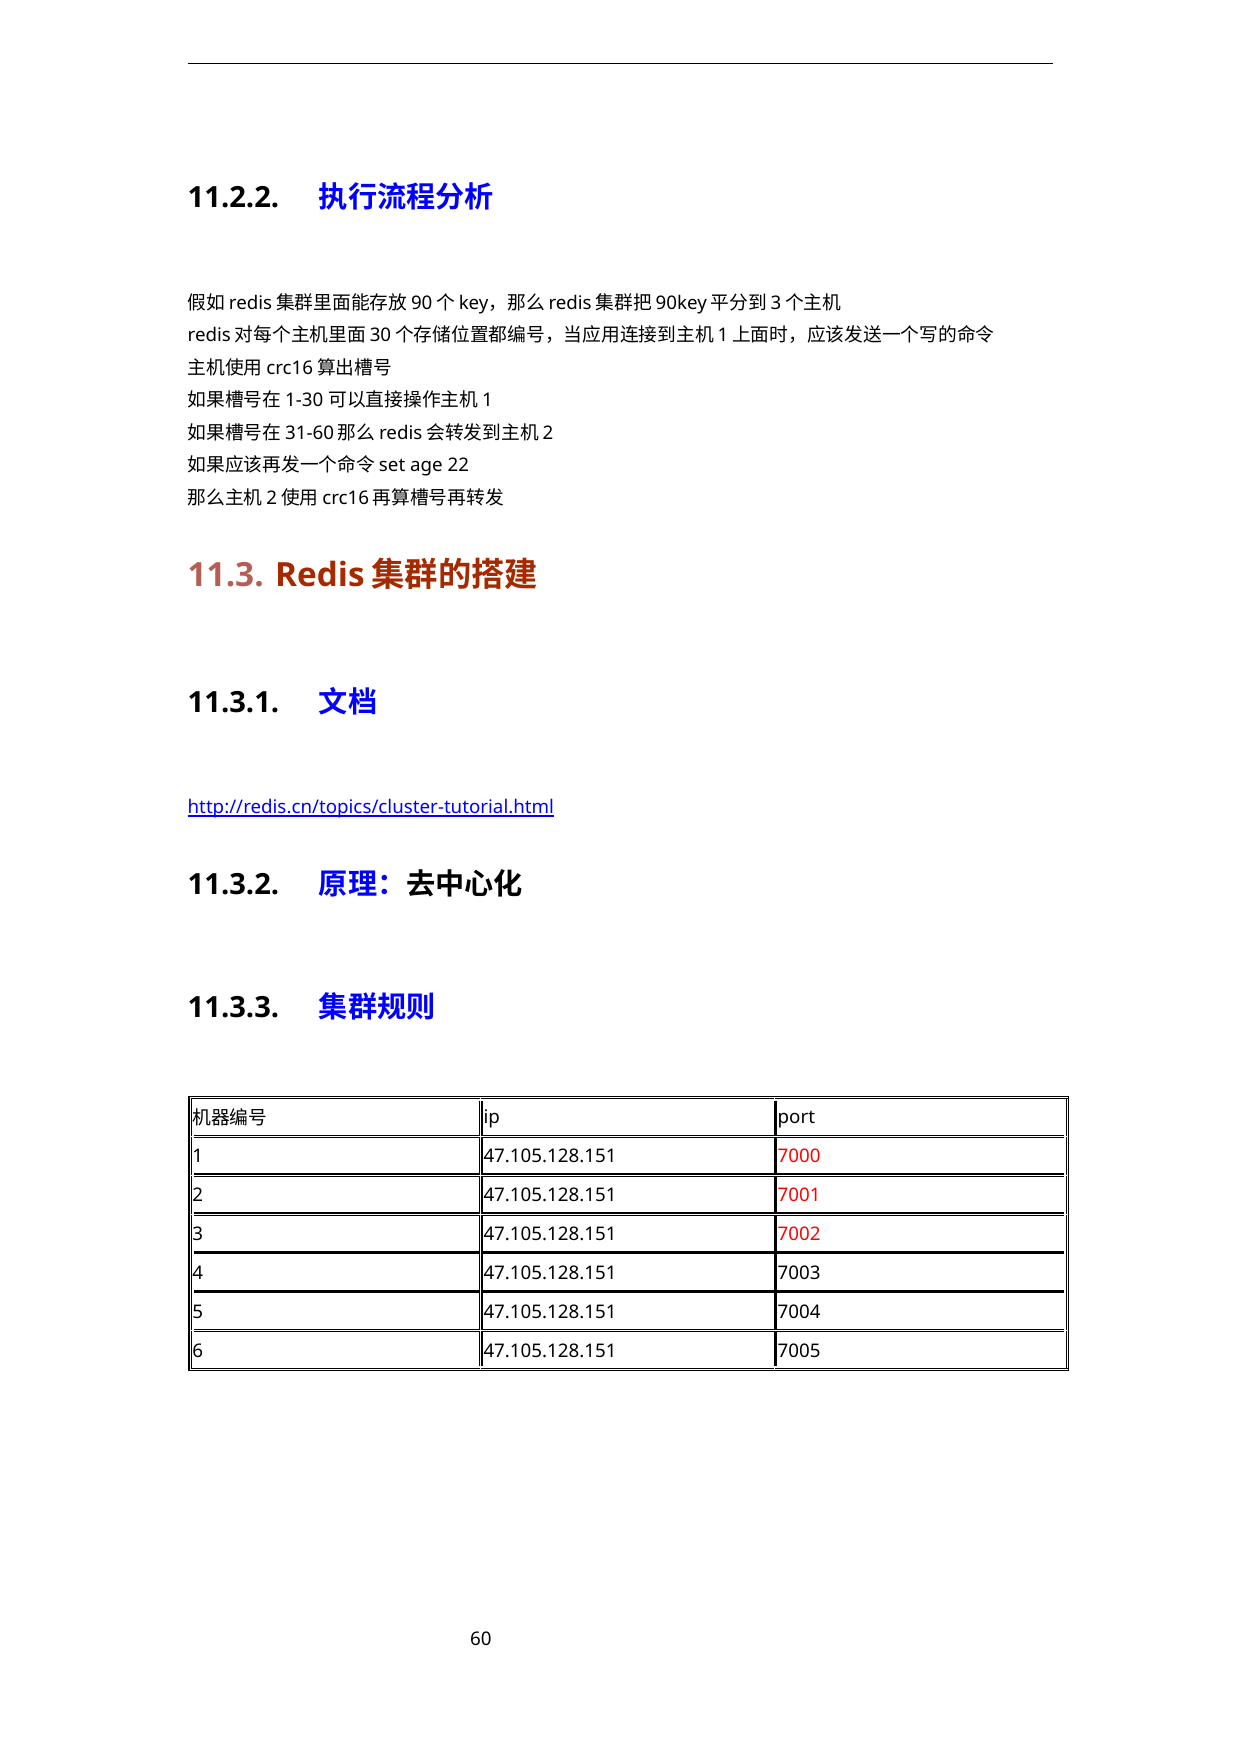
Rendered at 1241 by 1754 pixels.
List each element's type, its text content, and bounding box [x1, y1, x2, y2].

table_cell 47.105.128.151 [483, 1177, 774, 1212]
table_cell 7004 [777, 1290, 1066, 1329]
table_cell 47.105.128.151 [483, 1254, 774, 1290]
table_cell 47.105.128.151 [483, 1216, 774, 1251]
text 如果应该再发一个命令set age 22 [187, 447, 1053, 480]
table_cell 6 [190, 1329, 481, 1368]
subtitle Redis集群的搭建 [187, 539, 1053, 604]
text http://redis.cn/topics/cluster-tutorial.html [187, 790, 1053, 822]
table_header 机器编号 [190, 1097, 481, 1134]
table_cell 47.105.128.151 [481, 1332, 775, 1368]
table_cell 47.105.128.151 [483, 1293, 774, 1329]
subtitle 文档 [187, 667, 1053, 732]
table_cell 2 [192, 1173, 479, 1212]
table_cell 7003 [777, 1251, 1066, 1290]
table_cell 3 [192, 1212, 479, 1251]
text redis对每个主机里面30个存储位置都编号，当应用连接到主机1上面时，应该发送一个写的命令 [187, 317, 1053, 350]
table_cell 7000 [777, 1135, 1066, 1173]
table_header port [775, 1099, 1066, 1134]
table_cell 1 [192, 1135, 479, 1173]
subtitle 集群规则 [187, 973, 1053, 1038]
table_header ip [481, 1097, 775, 1134]
text 如果槽号在1-30 可以直接操作主机1 [187, 382, 1053, 415]
subtitle 执行流程分析 [187, 162, 1053, 227]
table_cell 4 [192, 1251, 479, 1290]
table_cell 7005 [775, 1329, 1067, 1368]
text 主机使用crc16算出槽号 [187, 350, 1053, 382]
table_cell 7002 [777, 1212, 1066, 1251]
table_cell 5 [192, 1290, 479, 1329]
subtitle 原理：去中心化 [187, 849, 1053, 914]
text 如果槽号在31-60那么redis会转发到主机2 [187, 415, 1053, 447]
text 假如redis集群里面能存放90个key，那么redis集群把90key平分到3个主机 [187, 285, 1053, 317]
text 那么主机2使用crc16再算槽号再转发 [187, 480, 1053, 512]
table_cell 7001 [777, 1173, 1066, 1212]
table_cell 47.105.128.151 [483, 1138, 774, 1173]
